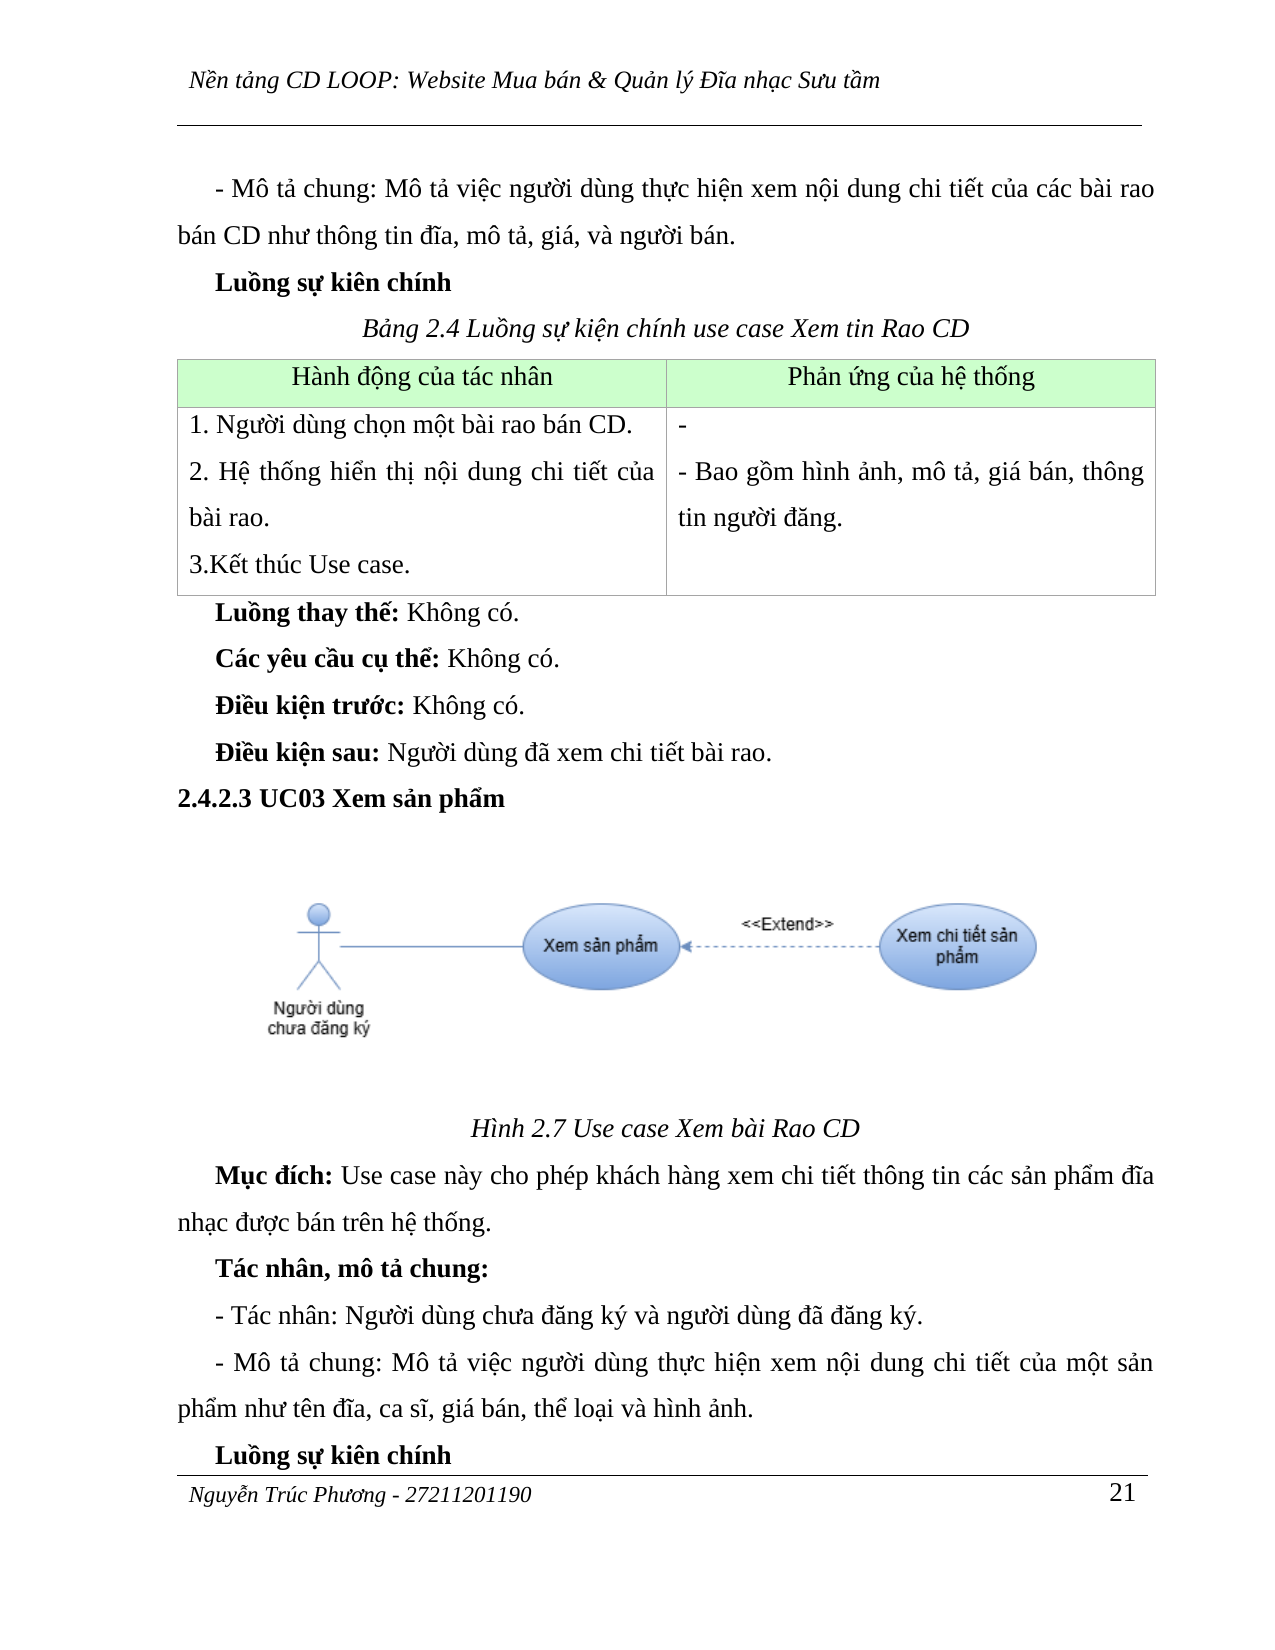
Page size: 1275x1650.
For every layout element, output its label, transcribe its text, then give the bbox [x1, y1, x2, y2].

text Luồng thay thế: Không có. [177, 596, 1156, 627]
text - Tác nhân: Người dùng chưa đăng ký và người dùng đã đăng ký. [177, 1299, 1156, 1330]
text Các yêu cầu cụ thể: Không có. [177, 642, 1156, 673]
text Điều kiện sau: Người dùng đã xem chi tiết bài rao. [177, 736, 1156, 767]
text Điều kiện trước: Không có. [177, 689, 1156, 720]
table_cell - - Bao gồm hình ảnh, mô tả, giá bán, thông tin người đăng. [667, 408, 1155, 594]
subtitle UC03 Xem sản phẩm [177, 782, 1156, 813]
text Tác nhân, mô tả chung: [177, 1252, 1156, 1283]
text Bảng 2.4 Luồng sự kiện chính use case Xem tin Rao CD [177, 312, 1156, 344]
text Luồng sự kiên chính [177, 1439, 1156, 1470]
table_header Phản ứng của hệ thống [667, 360, 1155, 407]
table_header Hành động của tác nhân [178, 360, 666, 407]
text - Mô tả chung: Mô tả việc người dùng thực hiện xem nội dung chi tiết của một sản phẩm như tên đĩa, ca sĩ, giá bán, thể loại và hình ảnh. [177, 1346, 1156, 1423]
text - Mô tả chung: Mô tả việc người dùng thực hiện xem nội dung chi tiết của các bài rao bán CD như thông tin đĩa, mô tả, giá, và người bán. [177, 172, 1156, 250]
text Hình 2.7 Use case Xem bài Rao CD [177, 1112, 1156, 1143]
text Luồng sự kiên chính [177, 266, 1156, 297]
picture [252, 858, 1061, 1084]
table_cell 1. Người dùng chọn một bài rao bán CD. 2. Hệ thống hiển thị nội dung chi tiết của bài rao. 3.Kết thúc Use case. [178, 408, 666, 594]
text Mục đích: Use case này cho phép khách hàng xem chi tiết thông tin các sản phẩm đĩa nhạc được bán trên hệ thống. [177, 1159, 1156, 1237]
